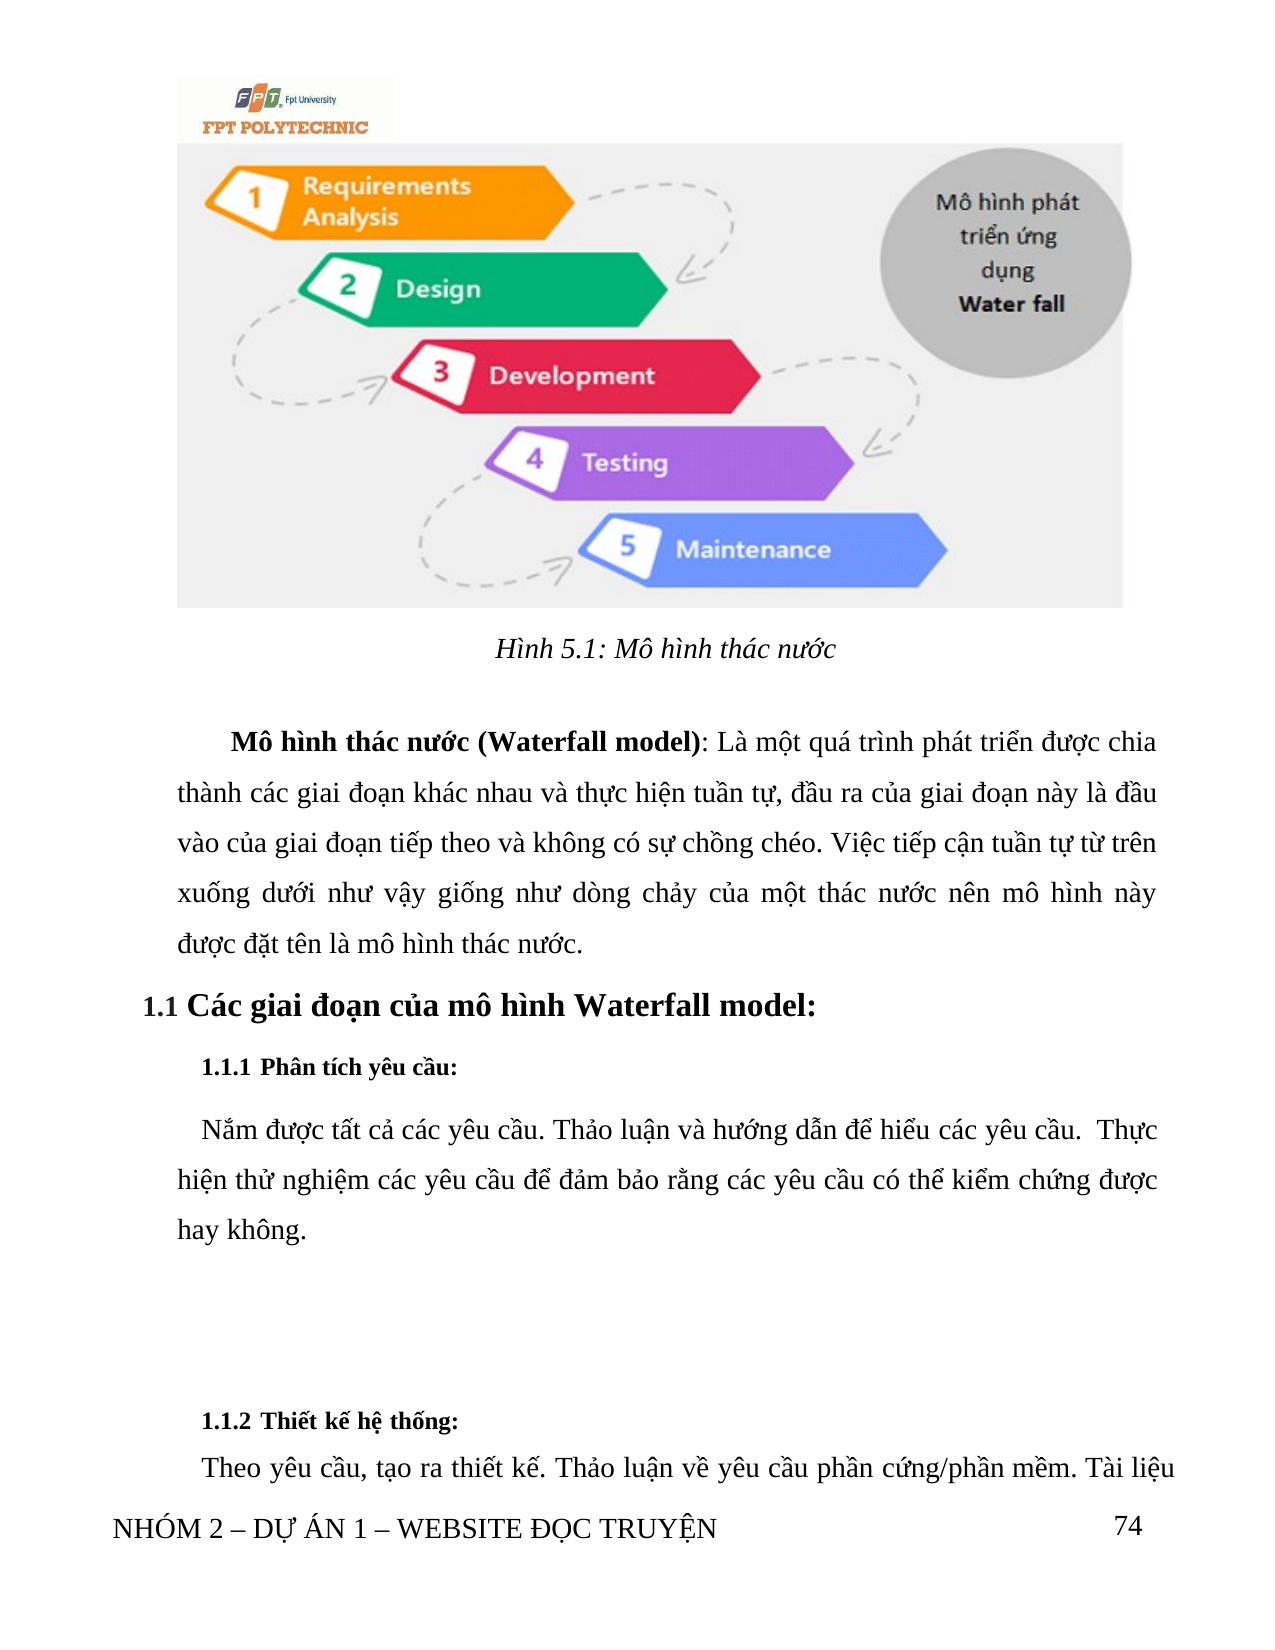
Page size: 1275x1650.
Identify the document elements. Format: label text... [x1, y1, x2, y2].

subtitle Thiết kế hệ thống: [201, 1406, 1198, 1435]
text Theo yêu cầu, tạo ra thiết kế. Thảo luận về yêu cầu phần cứng/phần mềm. Tài liệu thiết kế. [177, 1450, 1198, 1484]
text Hình 5.1: Mô hình thác nước [237, 631, 1096, 664]
subtitle Phân tích yêu cầu: [201, 1052, 1198, 1081]
subtitle Các giai đoạn của mô hình Waterfall model: [142, 985, 1198, 1023]
text Mô hình thác nước (Waterfall model): Là một quá trình phát triển được chia thành các giai đoạn khác nhau và thực hiện tuần tự, đầu ra của giai đoạn này là đầu vào của giai đoạn tiếp theo và không có sự chồng chéo. Việc tiếp cận tuần tự từ trên xuống dưới như vậy giống như dòng chảy của một thác nước nên mô hình này được đặt tên là mô hình thác nước. [177, 724, 1157, 959]
text Nắm được tất cả các yêu cầu. Thảo luận và hướng dẫn để hiểu các yêu cầu. Thực hiện thử nghiệm các yêu cầu để đảm bảo rằng các yêu cầu có thể kiểm chứng được hay không. [177, 1112, 1158, 1246]
picture [177, 75, 1135, 608]
